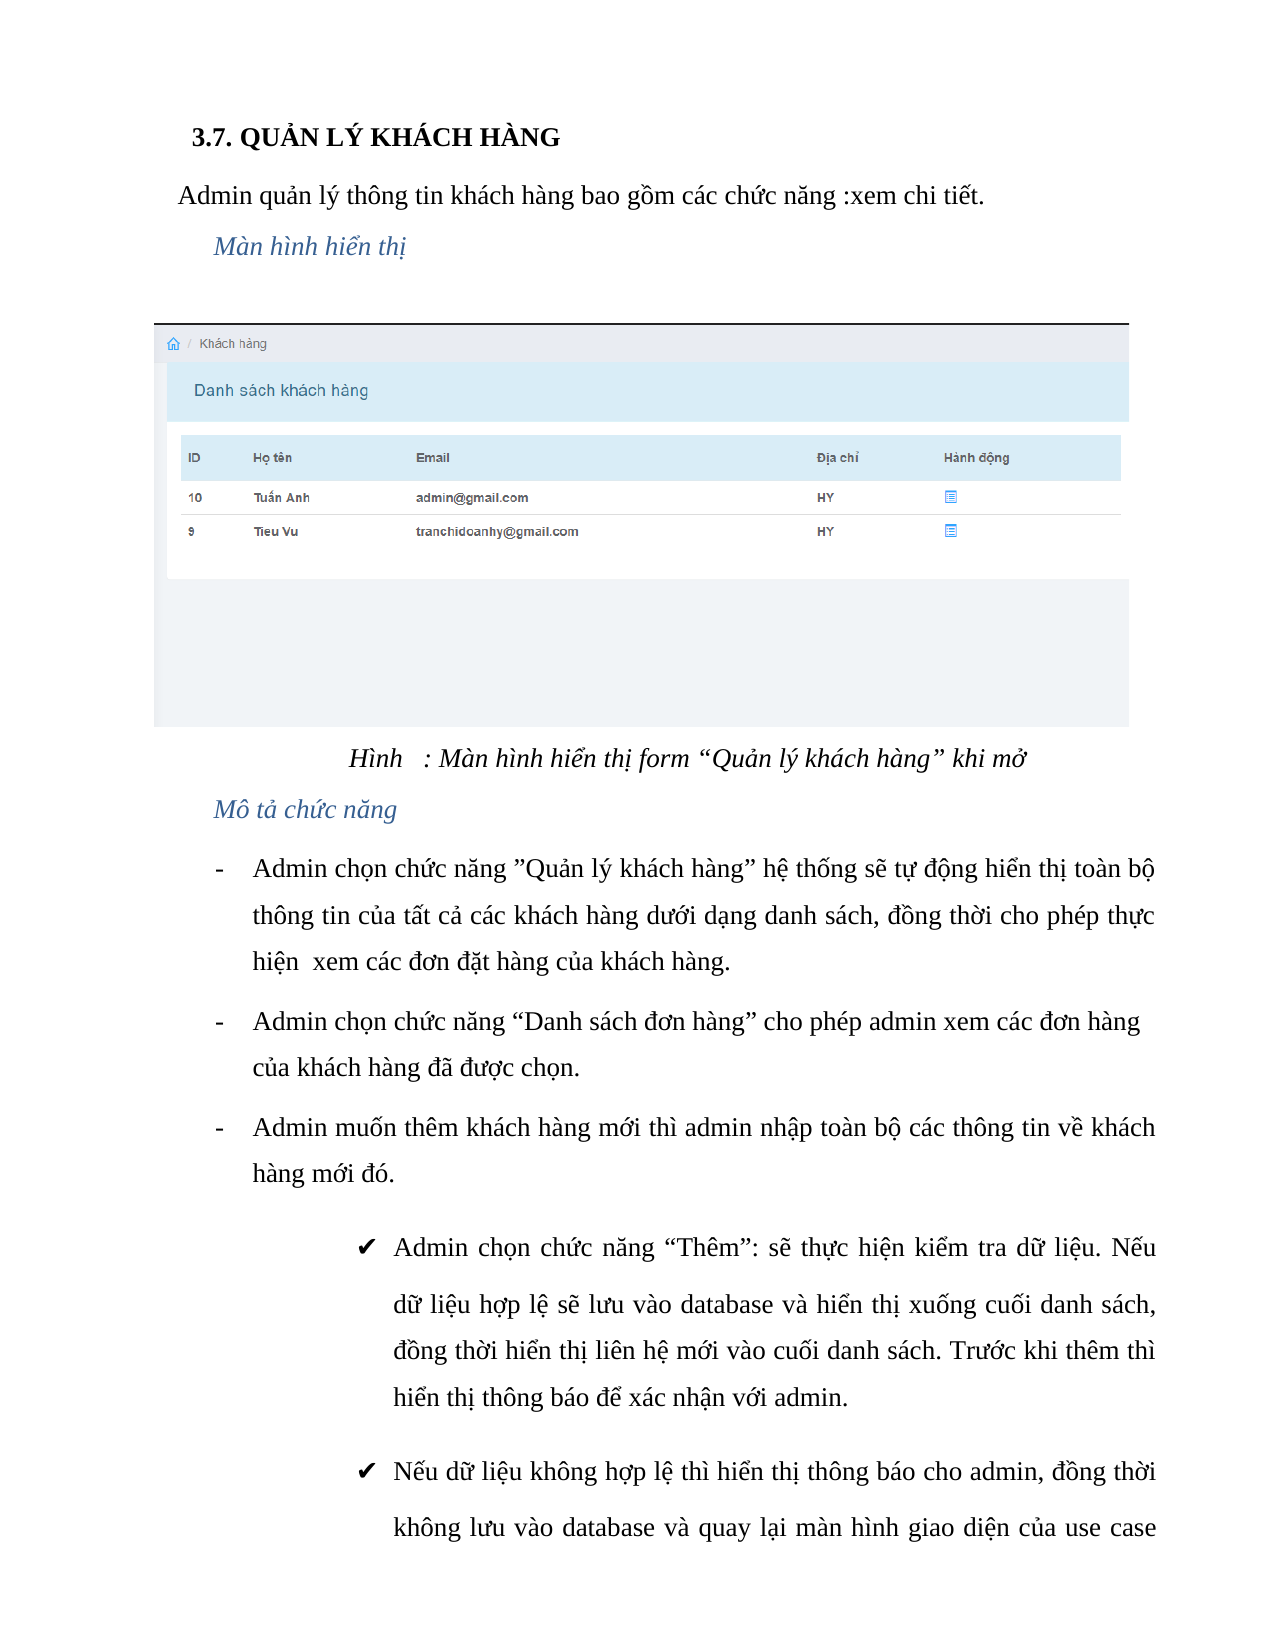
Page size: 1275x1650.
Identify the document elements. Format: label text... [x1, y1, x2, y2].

list Admin muốn thêm khách hàng mới thì admin nhập toàn bộ các thông tin về khách hàng mới đó. [215, 1111, 1157, 1188]
list Admin chọn chức năng ”Quản lý khách hàng” hệ thống sẽ tự động hiển thị toàn bộ thông tin của tất cả các khách hàng dưới dạng danh sách, đồng thời cho phép thực hiện xem các đơn đặt hàng của khách hàng. [215, 852, 1157, 977]
subtitle Màn hình hiển thị [154, 230, 1221, 261]
list Admin chọn chức năng “Danh sách đơn hàng” cho phép admin xem các đơn hàng của khách hàng đã được chọn. [215, 1005, 1157, 1082]
text Admin quản lý thông tin khách hàng bao gồm các chức năng :xem chi tiết. [177, 179, 1156, 211]
list Admin chọn chức năng “Thêm”: sẽ thực hiện kiểm tra dữ liệu. Nếu dữ liệu hợp lệ sẽ lưu vào database và hiển thị xuống cuối danh sách, đồng thời hiển thị liên hệ mới vào cuối danh sách. Trước khi thêm thì hiển thị thông báo để xác nhận với admin. [356, 1217, 1158, 1412]
subtitle Mô tả chức năng [154, 793, 1221, 824]
picture [154, 323, 1130, 727]
text Hình : Màn hình hiển thị form “Quản lý khách hàng” khi mở [154, 742, 1221, 773]
text QUẢN LÝ KHÁCH HÀNG [192, 121, 1221, 152]
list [356, 1440, 1158, 1542]
